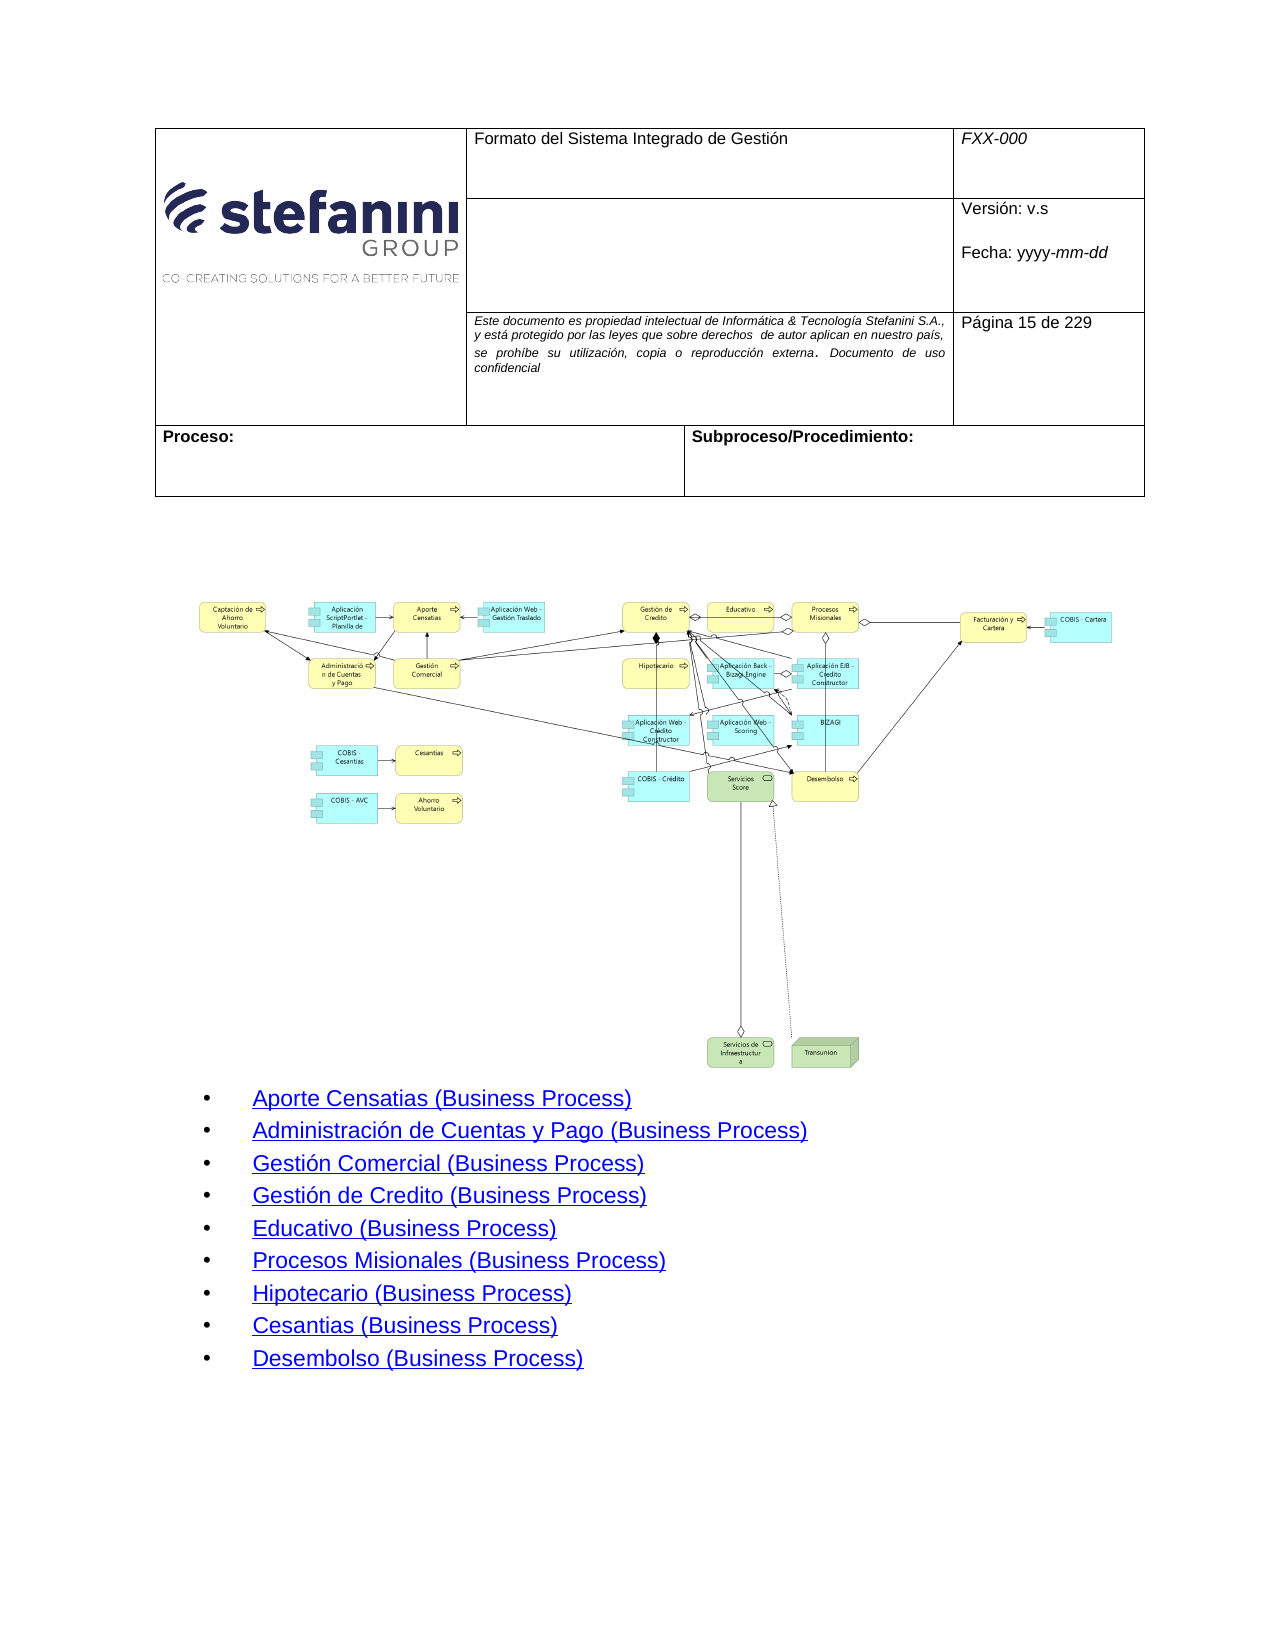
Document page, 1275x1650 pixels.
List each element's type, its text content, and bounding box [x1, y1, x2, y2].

list Aporte Censatias (Business Process) [202, 1083, 1098, 1112]
list Procesos Misionales (Business Process) [202, 1246, 1098, 1274]
list Administración de Cuentas y Pago (Business Process) [202, 1116, 1098, 1144]
picture [162, 182, 460, 286]
list Hipotecario (Business Process) [202, 1278, 1098, 1307]
list Desembolso (Business Process) [202, 1343, 1098, 1372]
picture [196, 599, 1115, 1071]
list Gestión Comercial (Business Process) [202, 1148, 1098, 1177]
list Educativo (Business Process) [202, 1213, 1098, 1242]
list Cesantias (Business Process) [202, 1311, 1098, 1339]
list Gestión de Credito (Business Process) [202, 1181, 1098, 1209]
